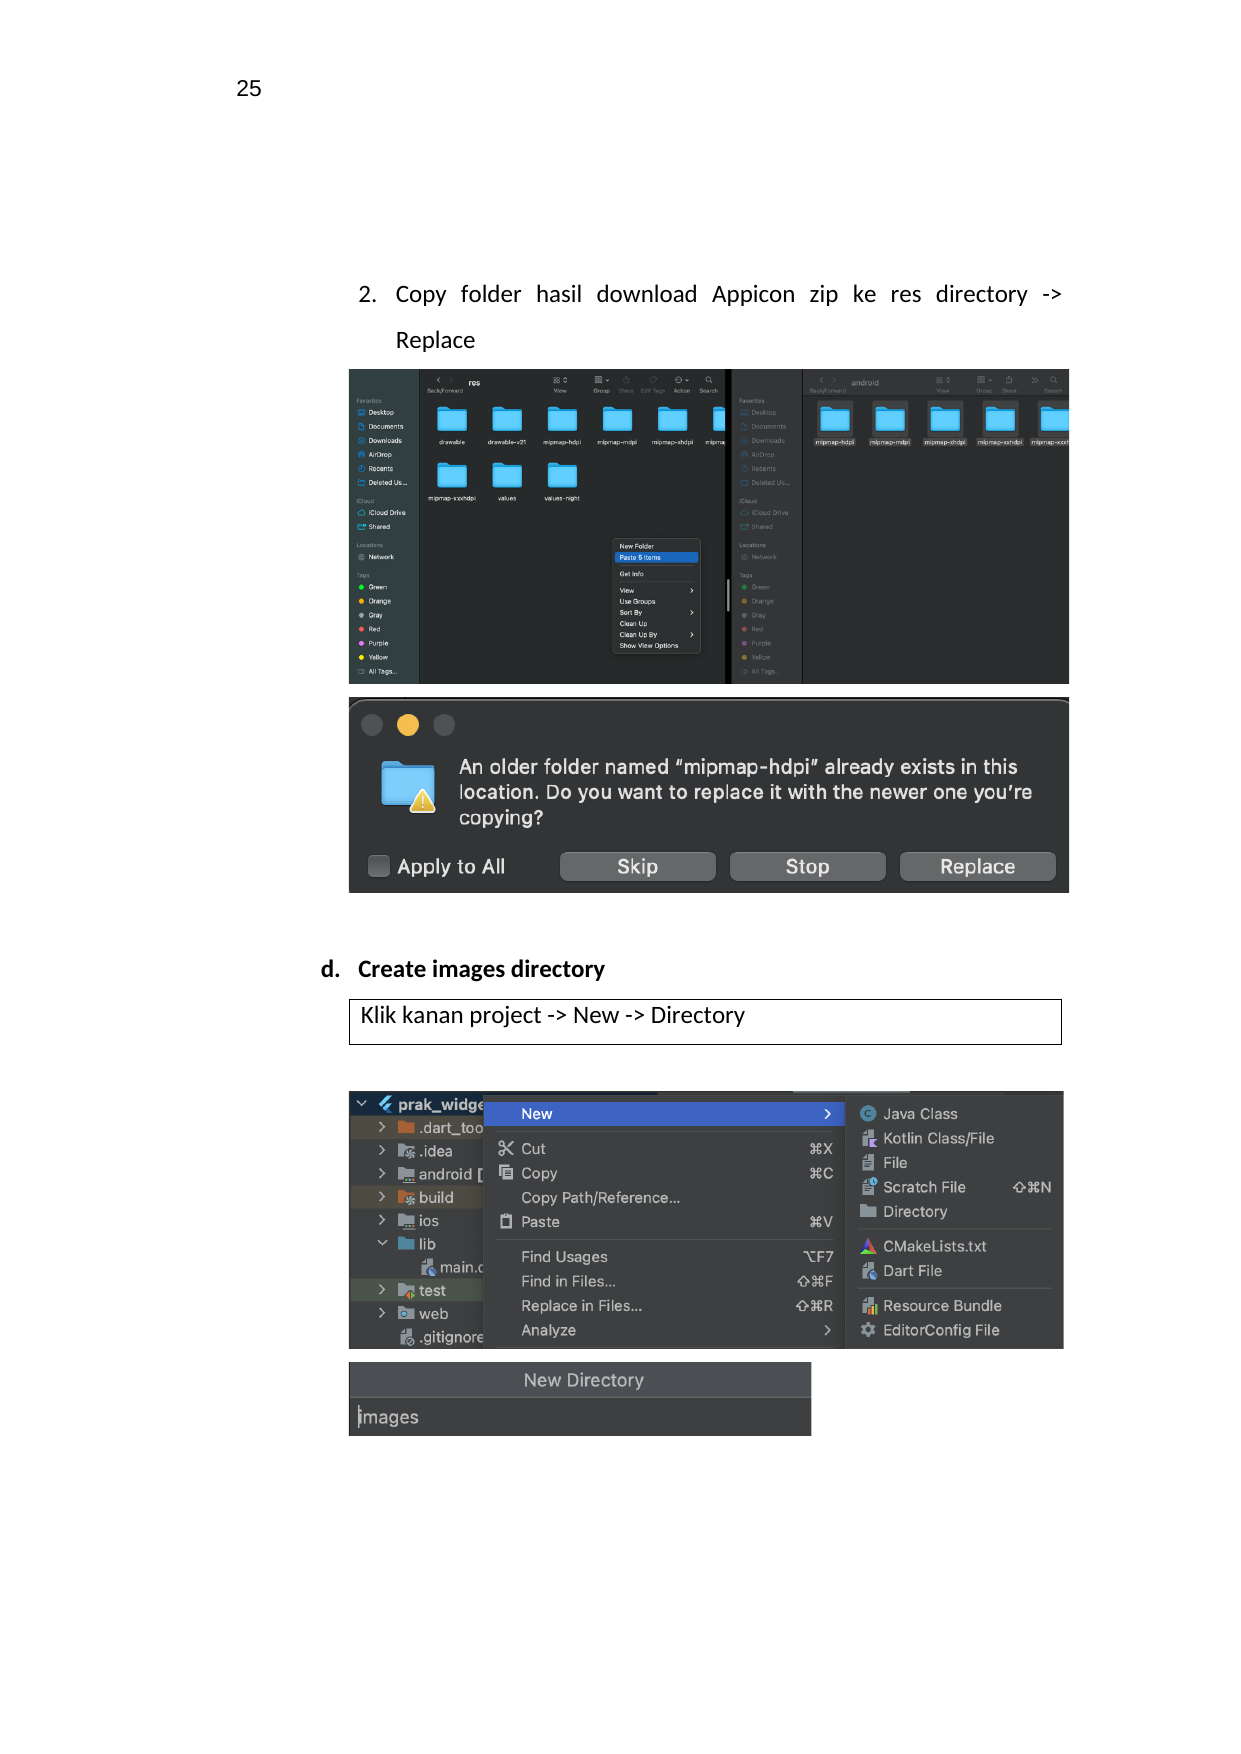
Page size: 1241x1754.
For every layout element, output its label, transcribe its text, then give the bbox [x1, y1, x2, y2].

list Copy folder hasil download Appicon zip ke res directory -> Replace [358, 278, 1063, 354]
picture [348, 369, 1070, 684]
list Create images directory [321, 953, 1063, 983]
picture [348, 1362, 812, 1436]
picture [348, 697, 1070, 893]
table_header Klik kanan project -> New -> Directory [350, 1000, 1061, 1044]
picture [348, 1091, 1064, 1349]
